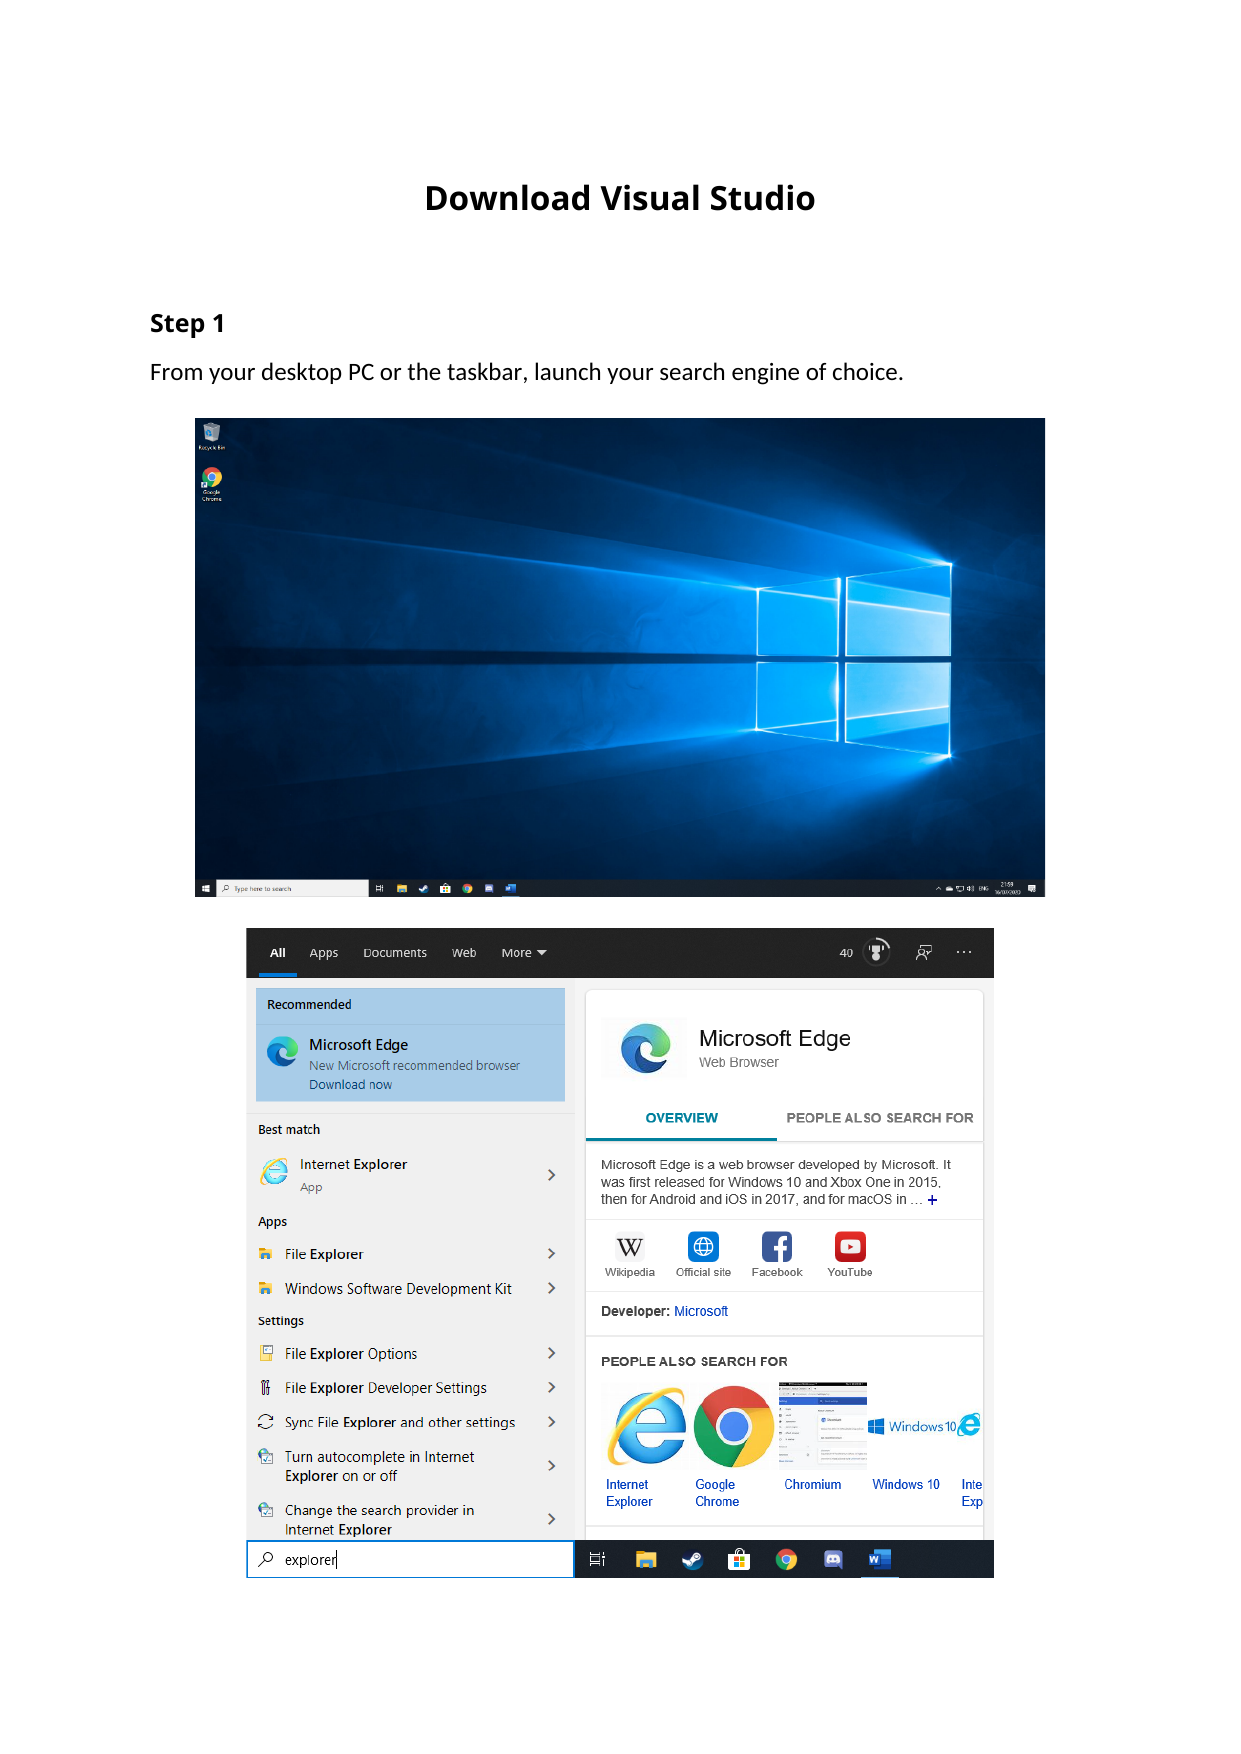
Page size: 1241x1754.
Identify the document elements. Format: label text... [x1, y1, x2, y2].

text From your desktop PC or the taskbar, launch your search engine of choice. [150, 357, 1090, 387]
subtitle Step 1 [150, 306, 1090, 339]
picture [246, 928, 994, 1578]
subtitle Download Visual Studio [150, 175, 1090, 220]
picture [195, 418, 1046, 897]
